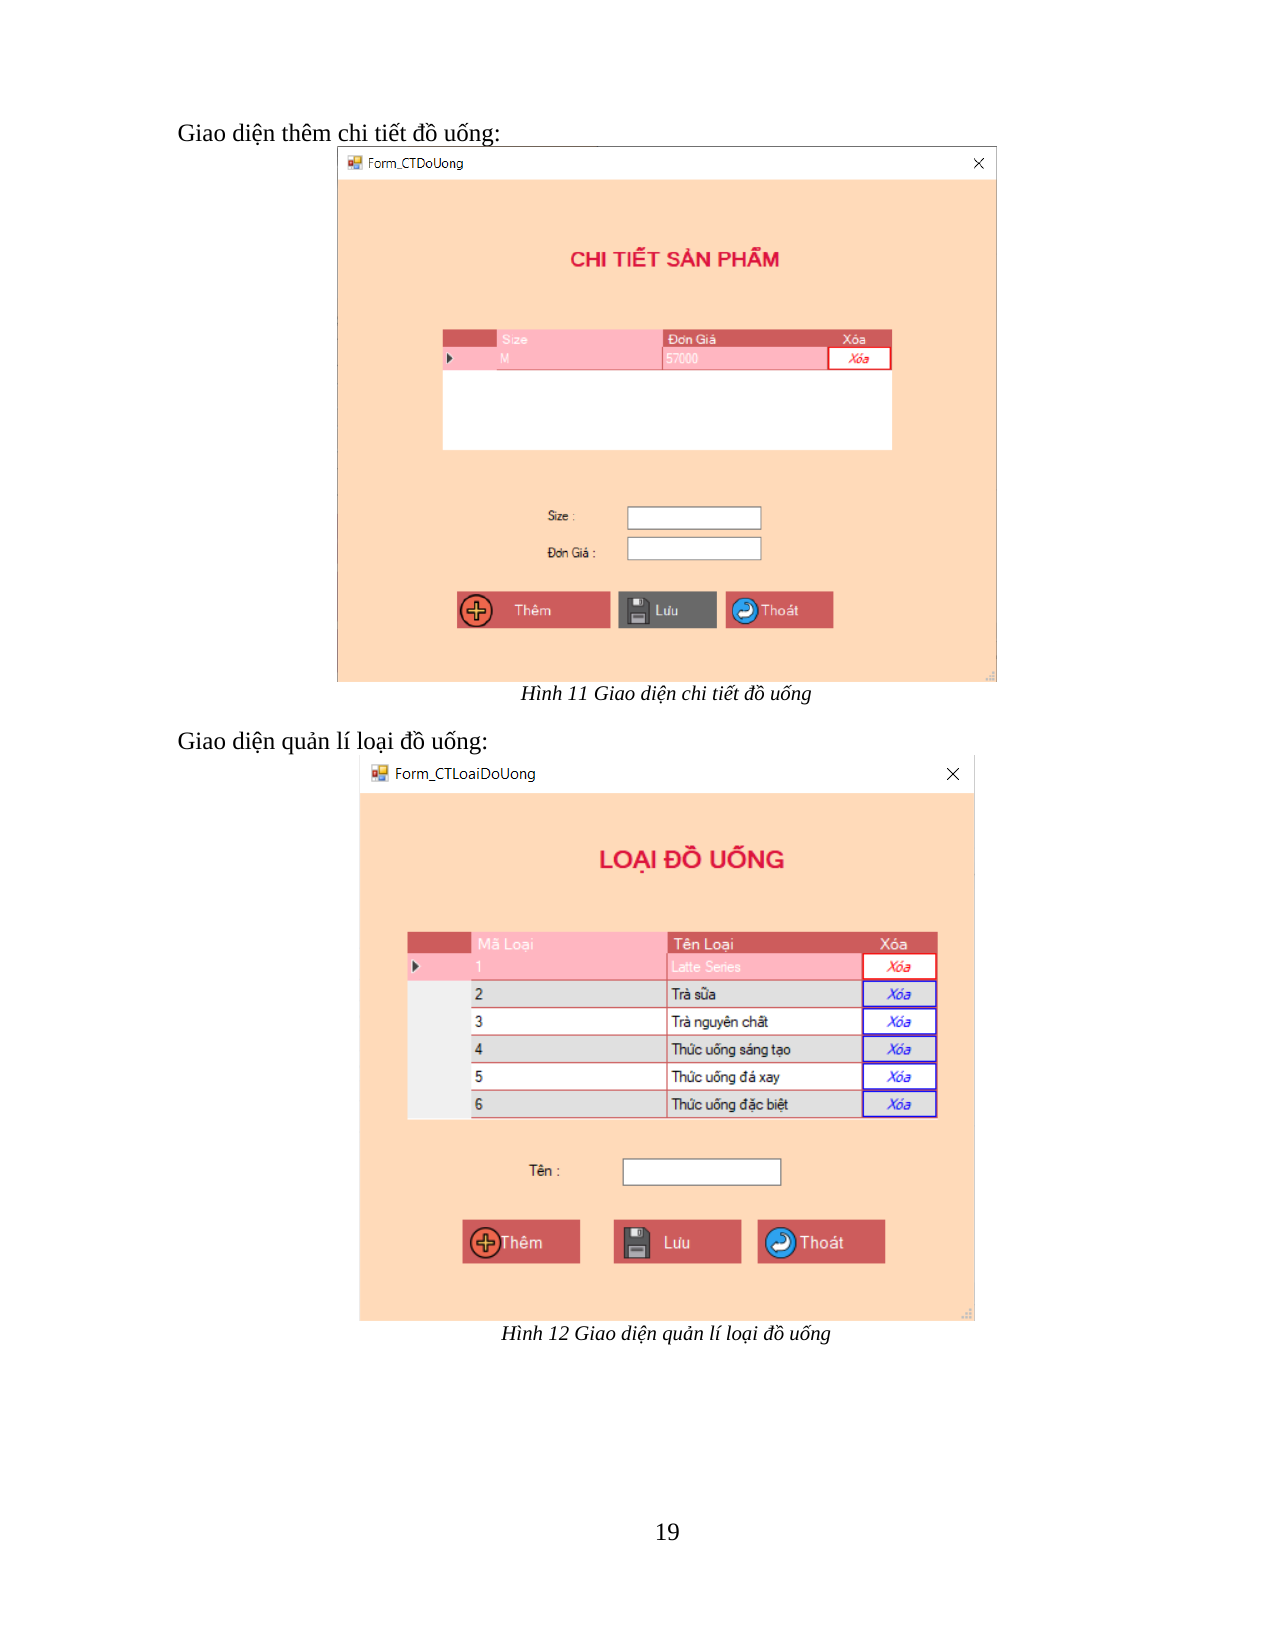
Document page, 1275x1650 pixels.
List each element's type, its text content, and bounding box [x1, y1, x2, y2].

text Giao diện quản lí loại đồ uống: [177, 726, 1157, 755]
picture [337, 146, 997, 682]
picture [359, 755, 975, 1321]
text Giao diện thêm chi tiết đồ uống: [177, 118, 1157, 147]
